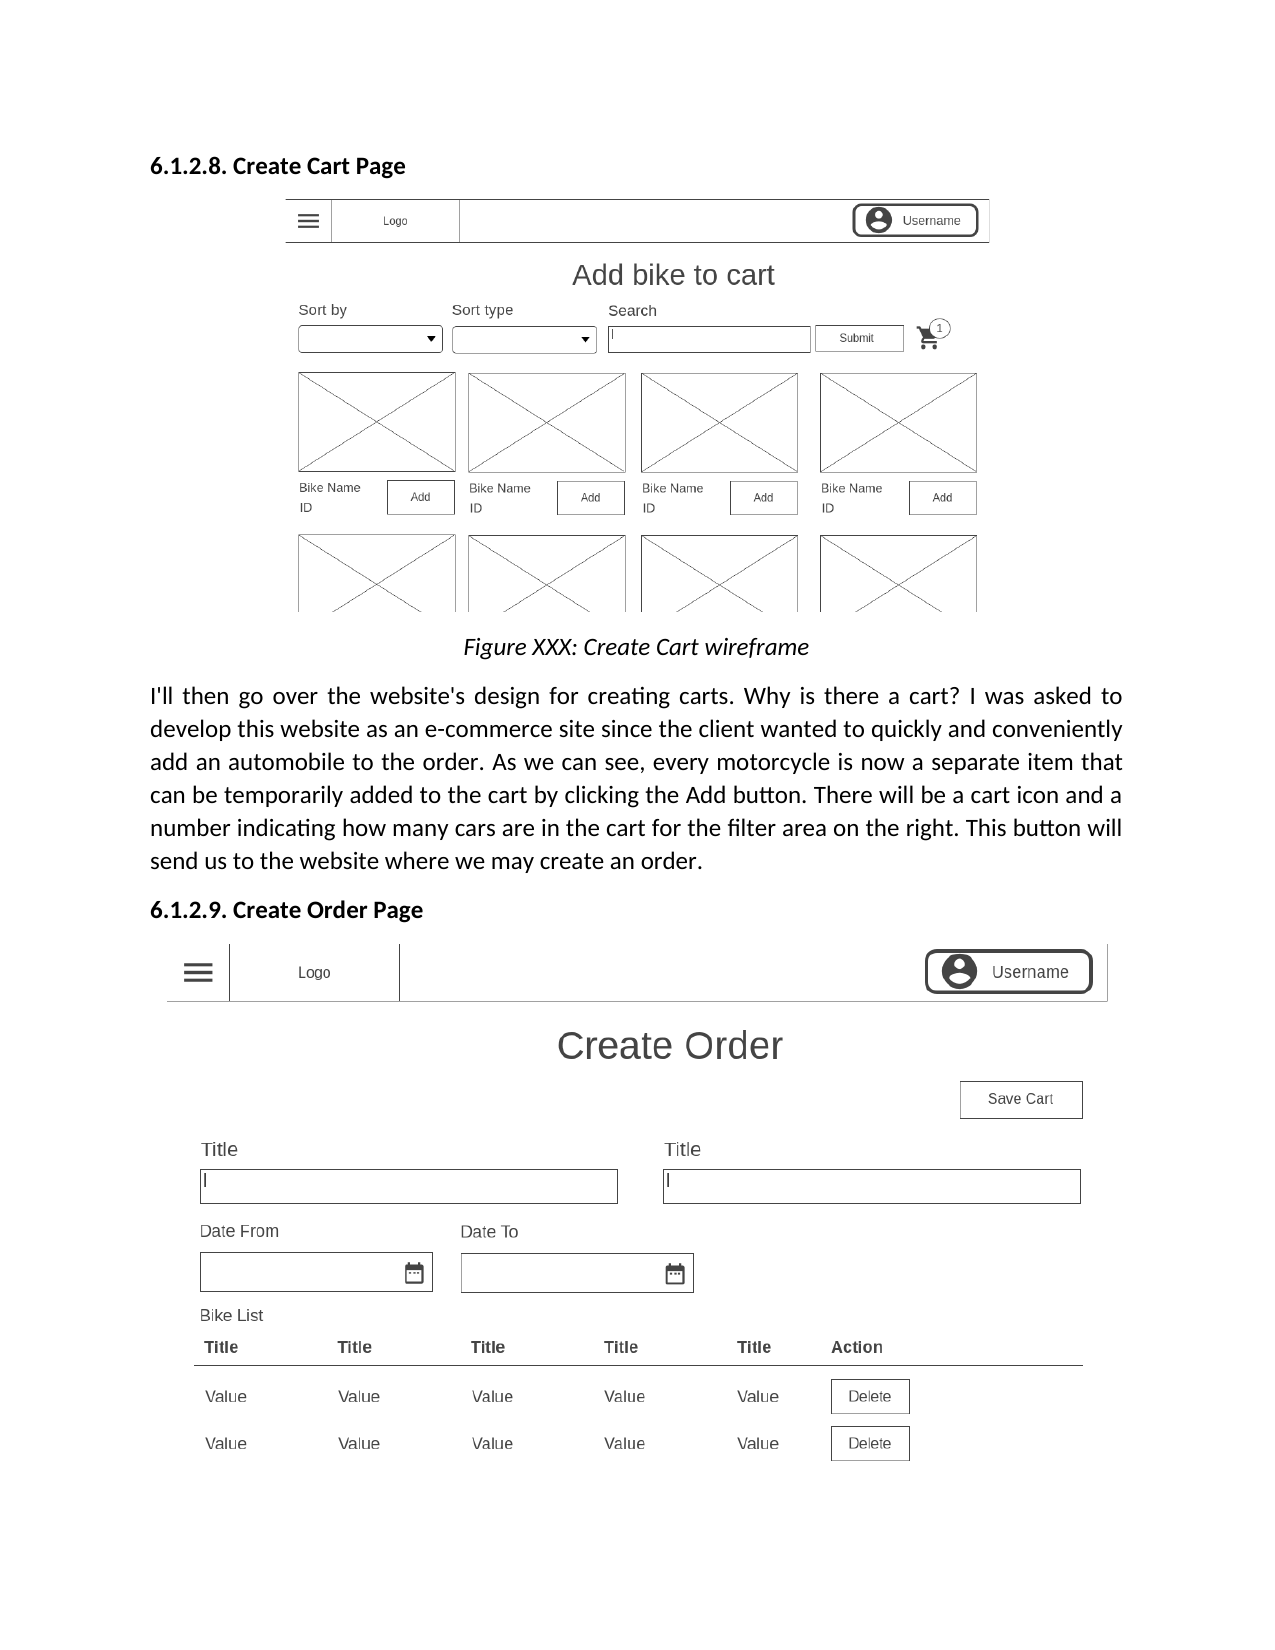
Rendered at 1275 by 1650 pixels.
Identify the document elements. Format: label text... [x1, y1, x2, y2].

text 6.1.2.9. Create Order Page [150, 894, 1125, 925]
text Figure XXX: Create Cart wireframe [150, 631, 1125, 661]
text I'll then go over the website's design for creating carts. Why is there a cart? I was asked to develop this website as an e-commerce site since the client wanted to quickly and conveniently add an automobile to the order. As we can see, every motorcycle is now a separate item that can be temporarily added to the cart by clicking the Add button. There will be a cart icon and a number indicating how many cars are in the cart for the filter area on the right. This button will send us to the website where we may create an order. [150, 680, 1125, 875]
picture [167, 944, 1108, 1496]
text 6.1.2.8. Create Cart Page [150, 150, 1125, 181]
picture [285, 199, 990, 612]
